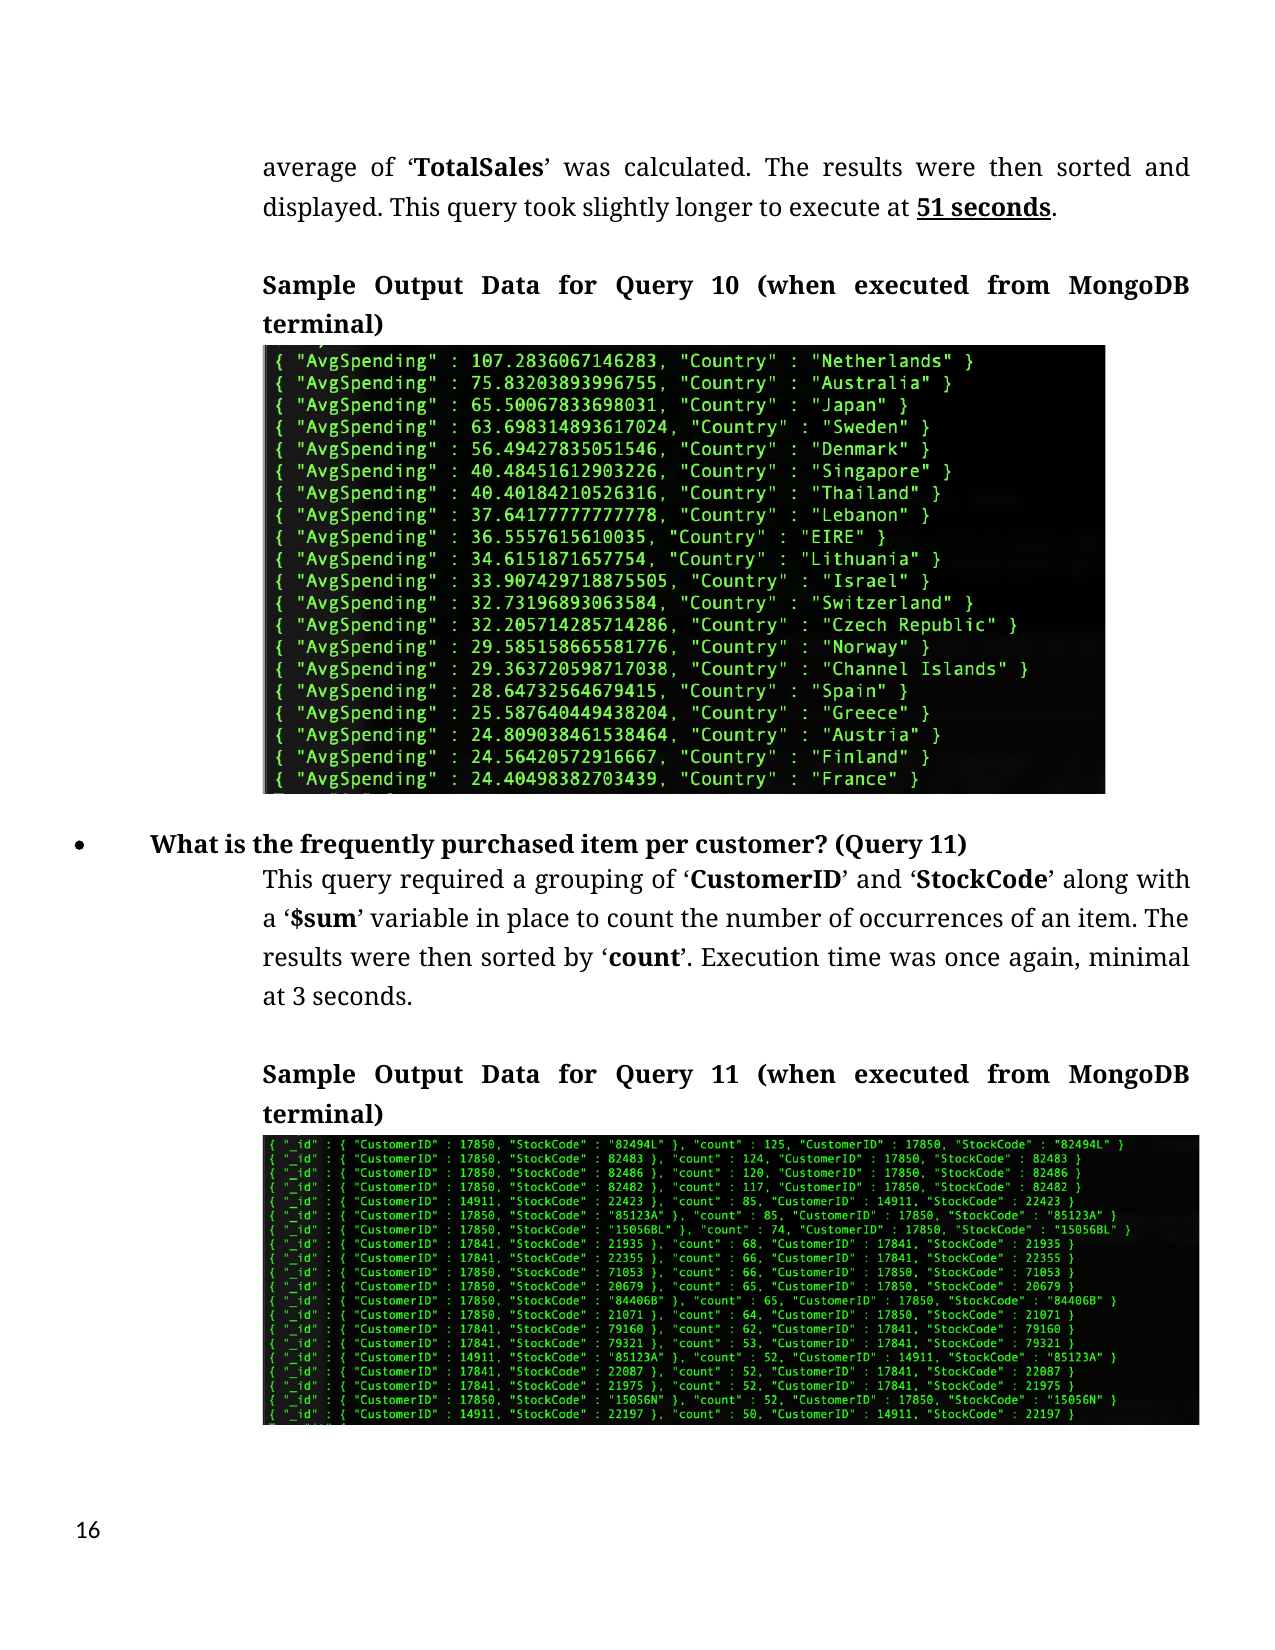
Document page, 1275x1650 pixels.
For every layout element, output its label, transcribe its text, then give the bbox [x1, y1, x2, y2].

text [262, 150, 1191, 223]
picture [262, 345, 1106, 794]
list Sample Output Data for Query 10 (when executed from MongoDB terminal) [262, 267, 1191, 341]
list Sample Output Data for Query 11 (when executed from MongoDB terminal) [262, 1057, 1191, 1130]
picture [262, 1135, 1200, 1425]
text This query required a grouping of ‘CustomerID’ and ‘StockCode’ along with a ‘$sum’ variable in place to count the number of occurrences of an item. The results were then sorted by ‘count’. Execution time was once again, minimal at 3 seconds. [262, 861, 1191, 1013]
list What is the frequently purchased item per customer? (Query 11) [75, 827, 1191, 861]
